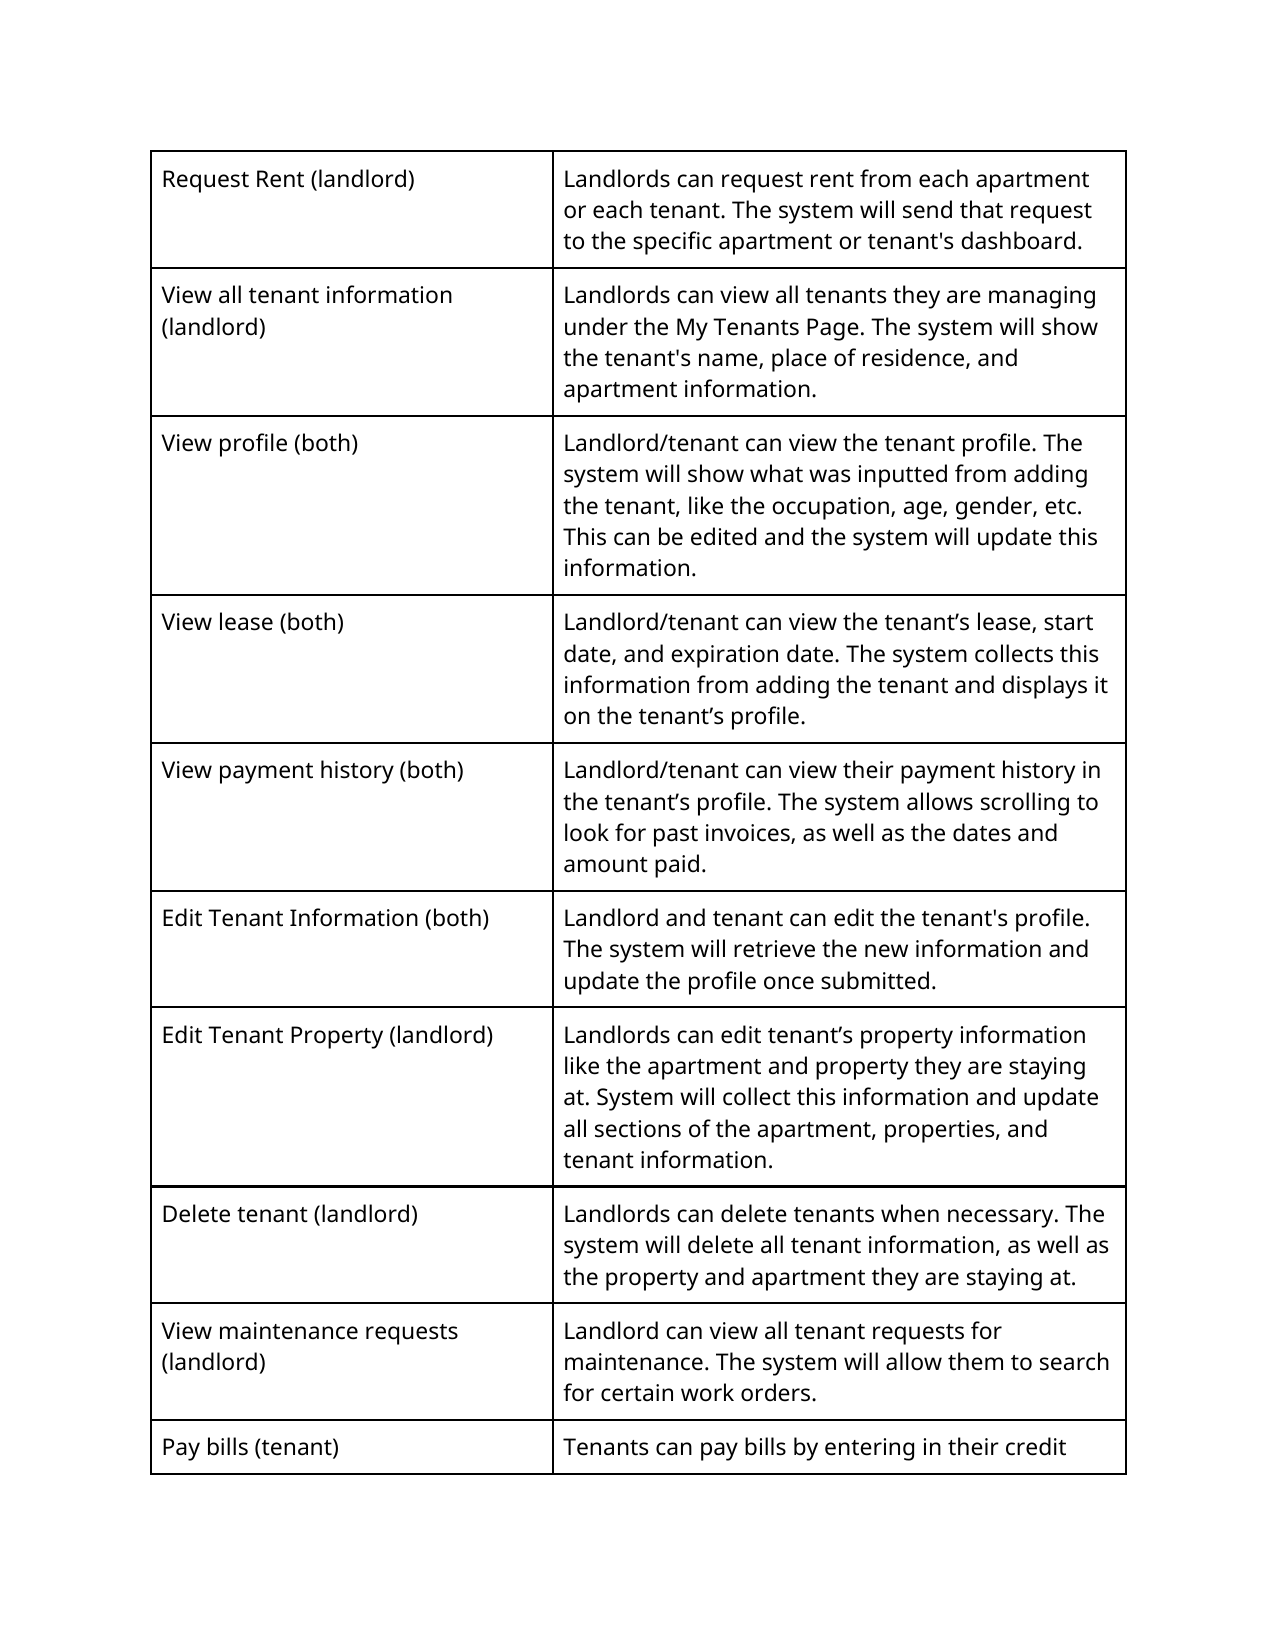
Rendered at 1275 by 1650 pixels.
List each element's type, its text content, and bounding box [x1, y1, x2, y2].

table_cell View profile (both) [152, 417, 552, 594]
table_cell View maintenance requests (landlord) [152, 1304, 552, 1419]
table_cell View all tenant information (landlord) [152, 269, 552, 414]
table_cell Landlord can view all tenant requests for maintenance. The system will allow them to search for certain work orders. [554, 1304, 1125, 1419]
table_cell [554, 1421, 1125, 1473]
table_cell Landlord/tenant can view the tenant’s lease, start date, and expiration date. The system collects this information from adding the tenant and displays it on the tenant’s profile. [554, 596, 1125, 742]
table_cell Landlords can view all tenants they are managing under the My Tenants Page. The system will show the tenant's name, place of residence, and apartment information. [554, 269, 1125, 414]
table_cell Delete tenant (landlord) [152, 1188, 552, 1302]
table_cell Landlord and tenant can edit the tenant's profile. The system will retrieve the new information and update the profile once submitted. [554, 892, 1125, 1006]
table_cell Landlords can delete tenants when necessary. The system will delete all tenant information, as well as the property and apartment they are staying at. [554, 1188, 1125, 1302]
table_cell View lease (both) [152, 596, 552, 742]
table_cell Landlord/tenant can view their payment history in the tenant’s profile. The system allows scrolling to look for past invoices, as well as the dates and amount paid. [554, 744, 1125, 889]
table_cell Landlord/tenant can view the tenant profile. The system will show what was inputted from adding the tenant, like the occupation, age, gender, etc. This can be edited and the system will update this information. [554, 417, 1125, 594]
table_cell Landlords can request rent from each apartment or each tenant. The system will send that request to the specific apartment or tenant's dashboard. [554, 152, 1125, 267]
table_cell Landlords can edit tenant’s property information like the apartment and property they are staying at. System will collect this information and update all sections of the apartment, properties, and tenant information. [554, 1008, 1125, 1185]
table_cell Pay bills (tenant) [152, 1421, 552, 1473]
table_cell View payment history (both) [152, 744, 552, 889]
table_cell Edit Tenant Property (landlord) [152, 1008, 552, 1185]
table_cell Edit Tenant Information (both) [152, 892, 552, 1006]
table_cell Request Rent (landlord) [152, 152, 552, 267]
